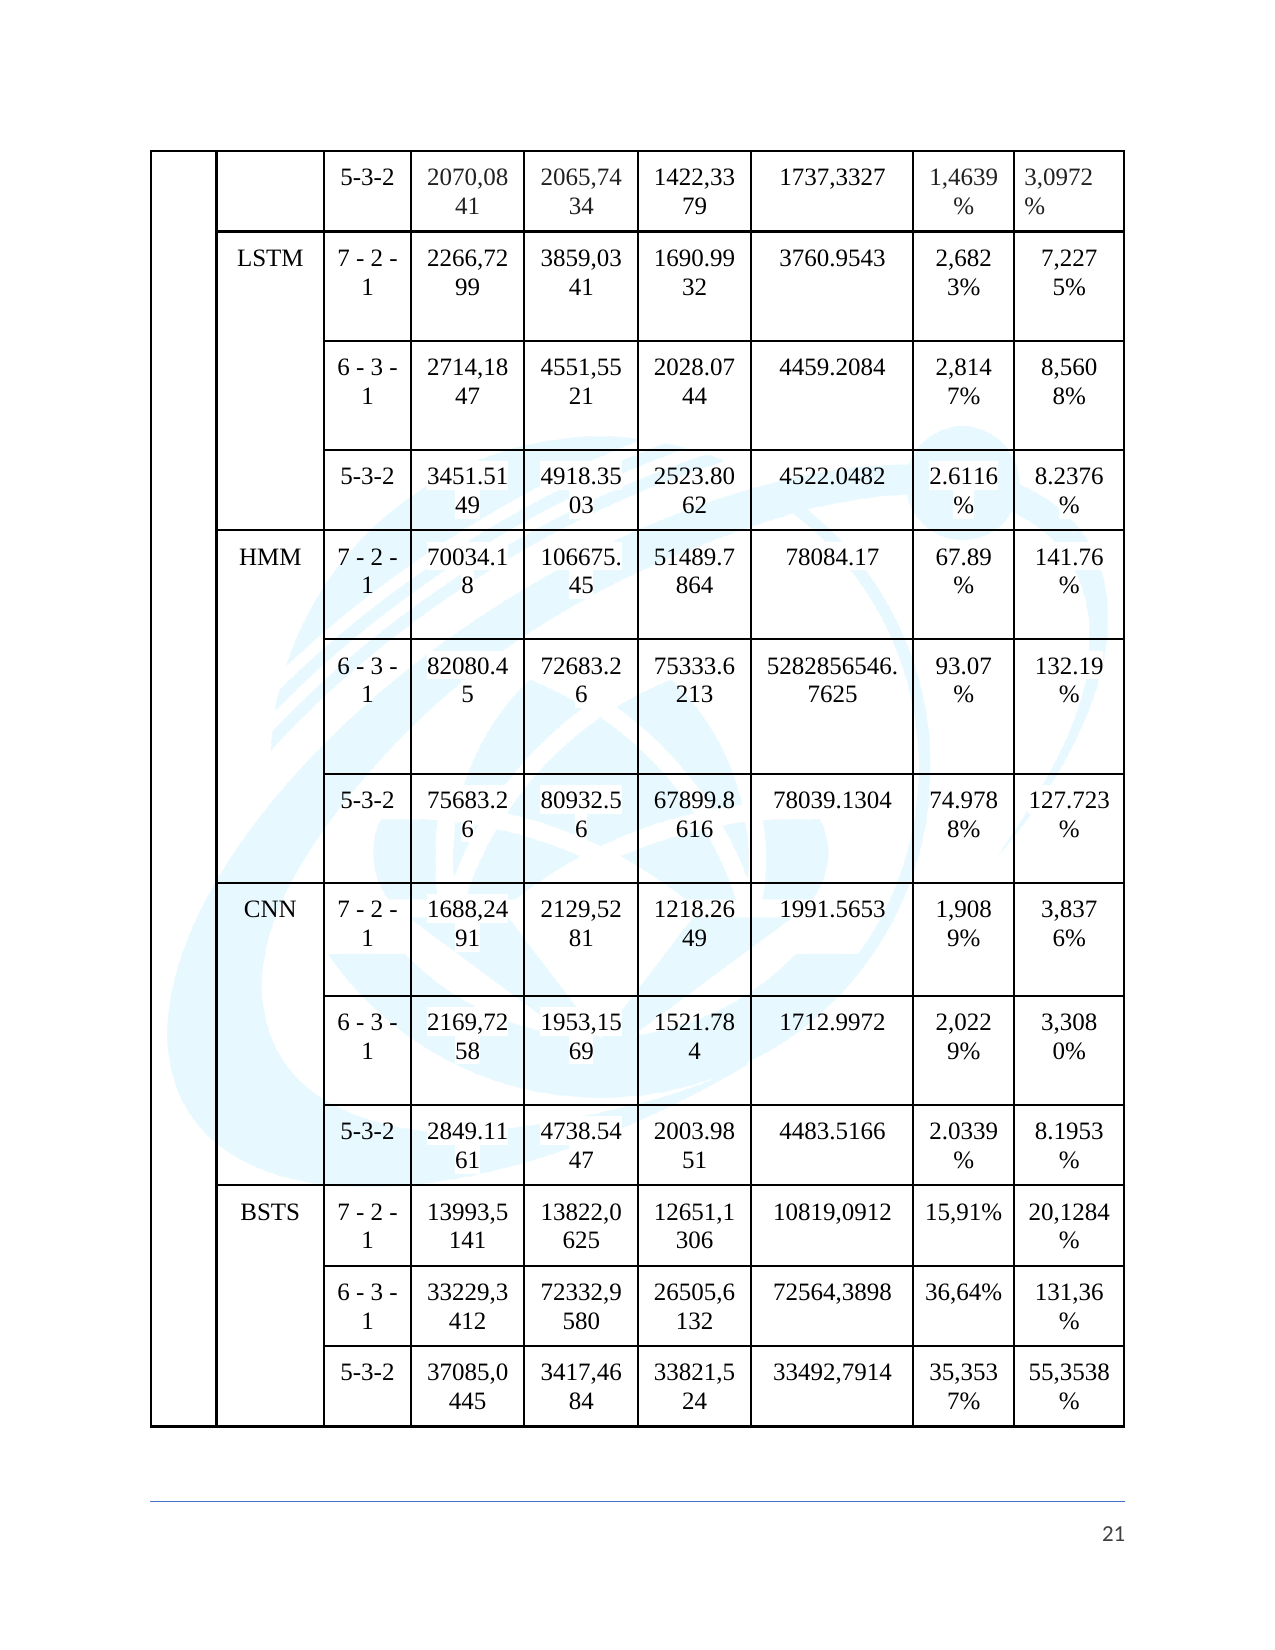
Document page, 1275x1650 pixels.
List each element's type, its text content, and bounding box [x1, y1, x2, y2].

table_cell 67.89 % [914, 531, 1013, 638]
table_cell 33492,7914 [752, 1347, 912, 1425]
table_cell 3,8376% [1015, 884, 1123, 994]
table_cell 93.07 % [914, 640, 1013, 772]
table_cell 78039.1304 [752, 775, 912, 882]
table_cell 2028.0744 [639, 342, 750, 449]
table_cell 75333.6213 [639, 640, 750, 772]
table_cell 26505,6132 [639, 1267, 750, 1345]
table_cell 36,64% [914, 1267, 1013, 1345]
table_cell 8.1953% [1015, 1106, 1123, 1184]
table_cell 131,36% [1015, 1267, 1123, 1345]
table_cell 2,8147% [914, 342, 1013, 449]
table_cell 33821,524 [639, 1347, 750, 1425]
table_cell 7 - 2 - 1 [325, 884, 410, 994]
table_cell 8.2376% [1015, 451, 1123, 529]
table_cell 72332,9580 [525, 1267, 637, 1345]
table_cell 1218.2649 [639, 884, 750, 994]
table_cell 2,6823% [914, 233, 1013, 339]
table_cell 12651,1306 [639, 1186, 750, 1264]
table_cell 1737,3327 [752, 152, 912, 230]
table_cell 3859,0341 [525, 233, 637, 339]
table_cell 3,3080% [1015, 997, 1123, 1104]
table_cell 82080.45 [412, 640, 523, 772]
table_cell 3417,4684 [525, 1347, 637, 1425]
table_cell 4522.0482 [752, 451, 912, 529]
table_cell 2070,0841 [412, 152, 523, 230]
table_cell 74.9788% [914, 775, 1013, 882]
table_cell 5-3-2 [325, 1347, 410, 1425]
table_cell 2849.1161 [412, 1106, 523, 1184]
table_cell BSTS [218, 1186, 323, 1425]
table_cell 1521.784 [639, 997, 750, 1104]
table_cell 10819,0912 [752, 1186, 912, 1264]
table_cell 6 - 3 - 1 [325, 342, 410, 449]
table_cell 5-3-2 [325, 451, 410, 529]
table_cell 1422,3379 [639, 152, 750, 230]
table_cell 6 - 3 - 1 [325, 1267, 410, 1345]
table_cell CNN [218, 884, 323, 1184]
table_cell 2.6116% [914, 451, 1013, 529]
table_cell 2169,7258 [412, 997, 523, 1104]
table_cell 7 - 2 - 1 [325, 1186, 410, 1264]
table_cell 5-3-2 [325, 152, 410, 230]
table_cell 2065,7434 [525, 152, 637, 230]
table_cell 3,0972% [1015, 152, 1123, 230]
table_cell 2.0339% [914, 1106, 1013, 1184]
table_cell 6 - 3 - 1 [325, 997, 410, 1104]
table_cell 1712.9972 [752, 997, 912, 1104]
table_cell 4918.3503 [525, 451, 637, 529]
table_cell LSTM [218, 233, 323, 529]
table_cell 13993,5141 [412, 1186, 523, 1264]
table_cell 1688,2491 [412, 884, 523, 994]
table_cell 13822,0625 [525, 1186, 637, 1264]
table_cell 37085,0445 [412, 1347, 523, 1425]
table_cell 2129,5281 [525, 884, 637, 994]
table_cell 70034.18 [412, 531, 523, 638]
table_cell 2266,7299 [412, 233, 523, 339]
table_cell 15,91% [914, 1186, 1013, 1264]
table_cell 4738.5447 [525, 1106, 637, 1184]
table_cell 80932.56 [525, 775, 637, 882]
table_cell HMM [218, 531, 323, 882]
table_cell 78084.17 [752, 531, 912, 638]
table_cell 141.76 % [1015, 531, 1123, 638]
table_cell 20,1284% [1015, 1186, 1123, 1264]
table_cell 3760.9543 [752, 233, 912, 339]
table_cell 8,5608% [1015, 342, 1123, 449]
table_cell 127.723% [1015, 775, 1123, 882]
table_cell 1,4639% [914, 152, 1013, 230]
table_cell 5-3-2 [325, 1106, 410, 1184]
table_cell 33229,3412 [412, 1267, 523, 1345]
table_cell 7 - 2 - 1 [325, 233, 410, 339]
table_cell 2,0229% [914, 997, 1013, 1104]
table_cell 51489.7864 [639, 531, 750, 638]
table_cell 1953,1569 [525, 997, 637, 1104]
table_cell 5282856546.7625 [752, 640, 912, 772]
table_cell 72683.26 [525, 640, 637, 772]
table_cell 106675.45 [525, 531, 637, 638]
table_cell 4551,5521 [525, 342, 637, 449]
table_cell 2523.8062 [639, 451, 750, 529]
table_cell 1,9089% [914, 884, 1013, 994]
table_cell 4459.2084 [752, 342, 912, 449]
table_cell 4483.5166 [752, 1106, 912, 1184]
table_cell 55,3538% [1015, 1347, 1123, 1425]
table_cell 132.19 % [1015, 640, 1123, 772]
table_cell 5-3-2 [325, 775, 410, 882]
table_cell 7 - 2 - 1 [325, 531, 410, 638]
table_cell 35,3537% [914, 1347, 1013, 1425]
table_cell 72564,3898 [752, 1267, 912, 1345]
table_cell 6 - 3 - 1 [325, 640, 410, 772]
table_cell 3451.5149 [412, 451, 523, 529]
table_cell 67899.8616 [639, 775, 750, 882]
table_cell 1690.9932 [639, 233, 750, 339]
table_cell 75683.26 [412, 775, 523, 882]
table_cell 7,2275% [1015, 233, 1123, 339]
table_cell 2714,1847 [412, 342, 523, 449]
table_cell 1991.5653 [752, 884, 912, 994]
table_cell 2003.9851 [639, 1106, 750, 1184]
